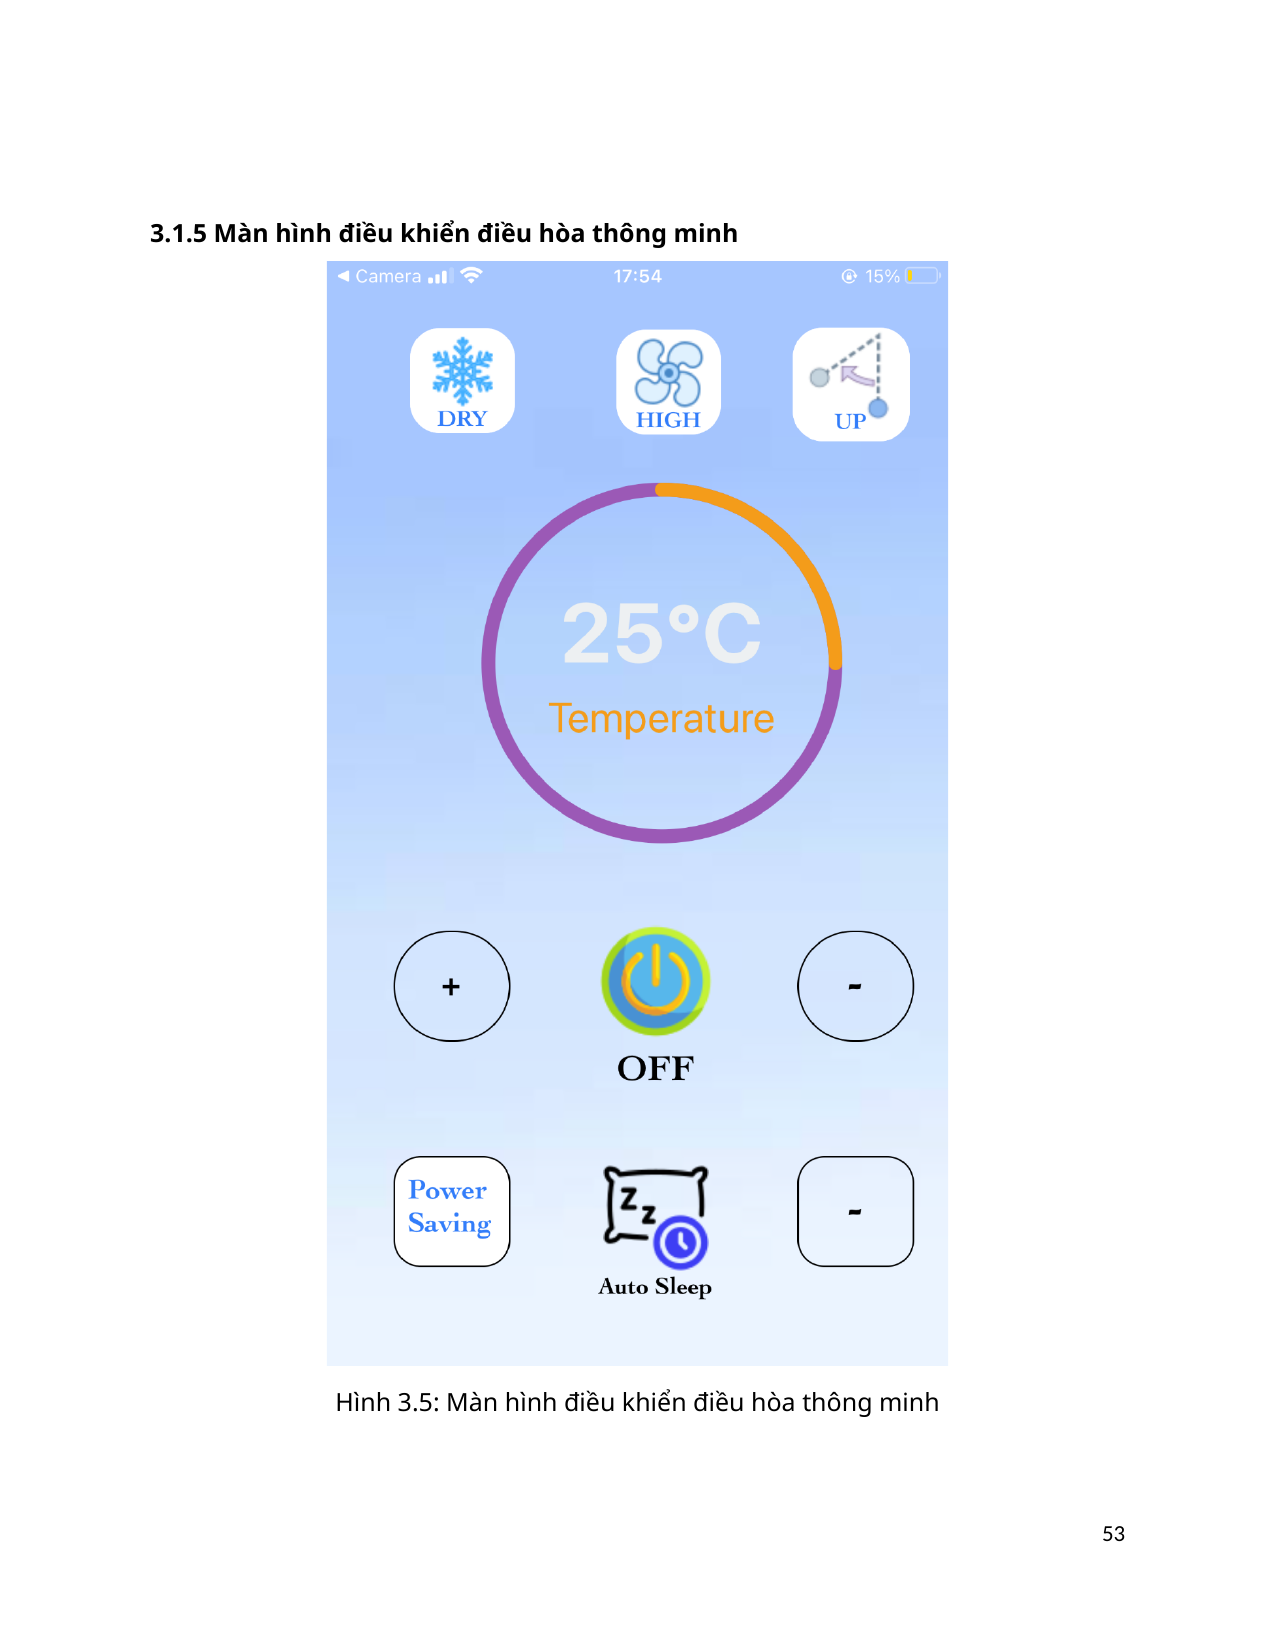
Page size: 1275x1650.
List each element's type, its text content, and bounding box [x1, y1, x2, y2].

picture [326, 261, 949, 1366]
text Hình 3.5: Màn hình điều khiển điều hòa thông minh [150, 1385, 1125, 1419]
subtitle 3.1.5 Màn hình điều khiển điều hòa thông minh [150, 216, 1125, 250]
